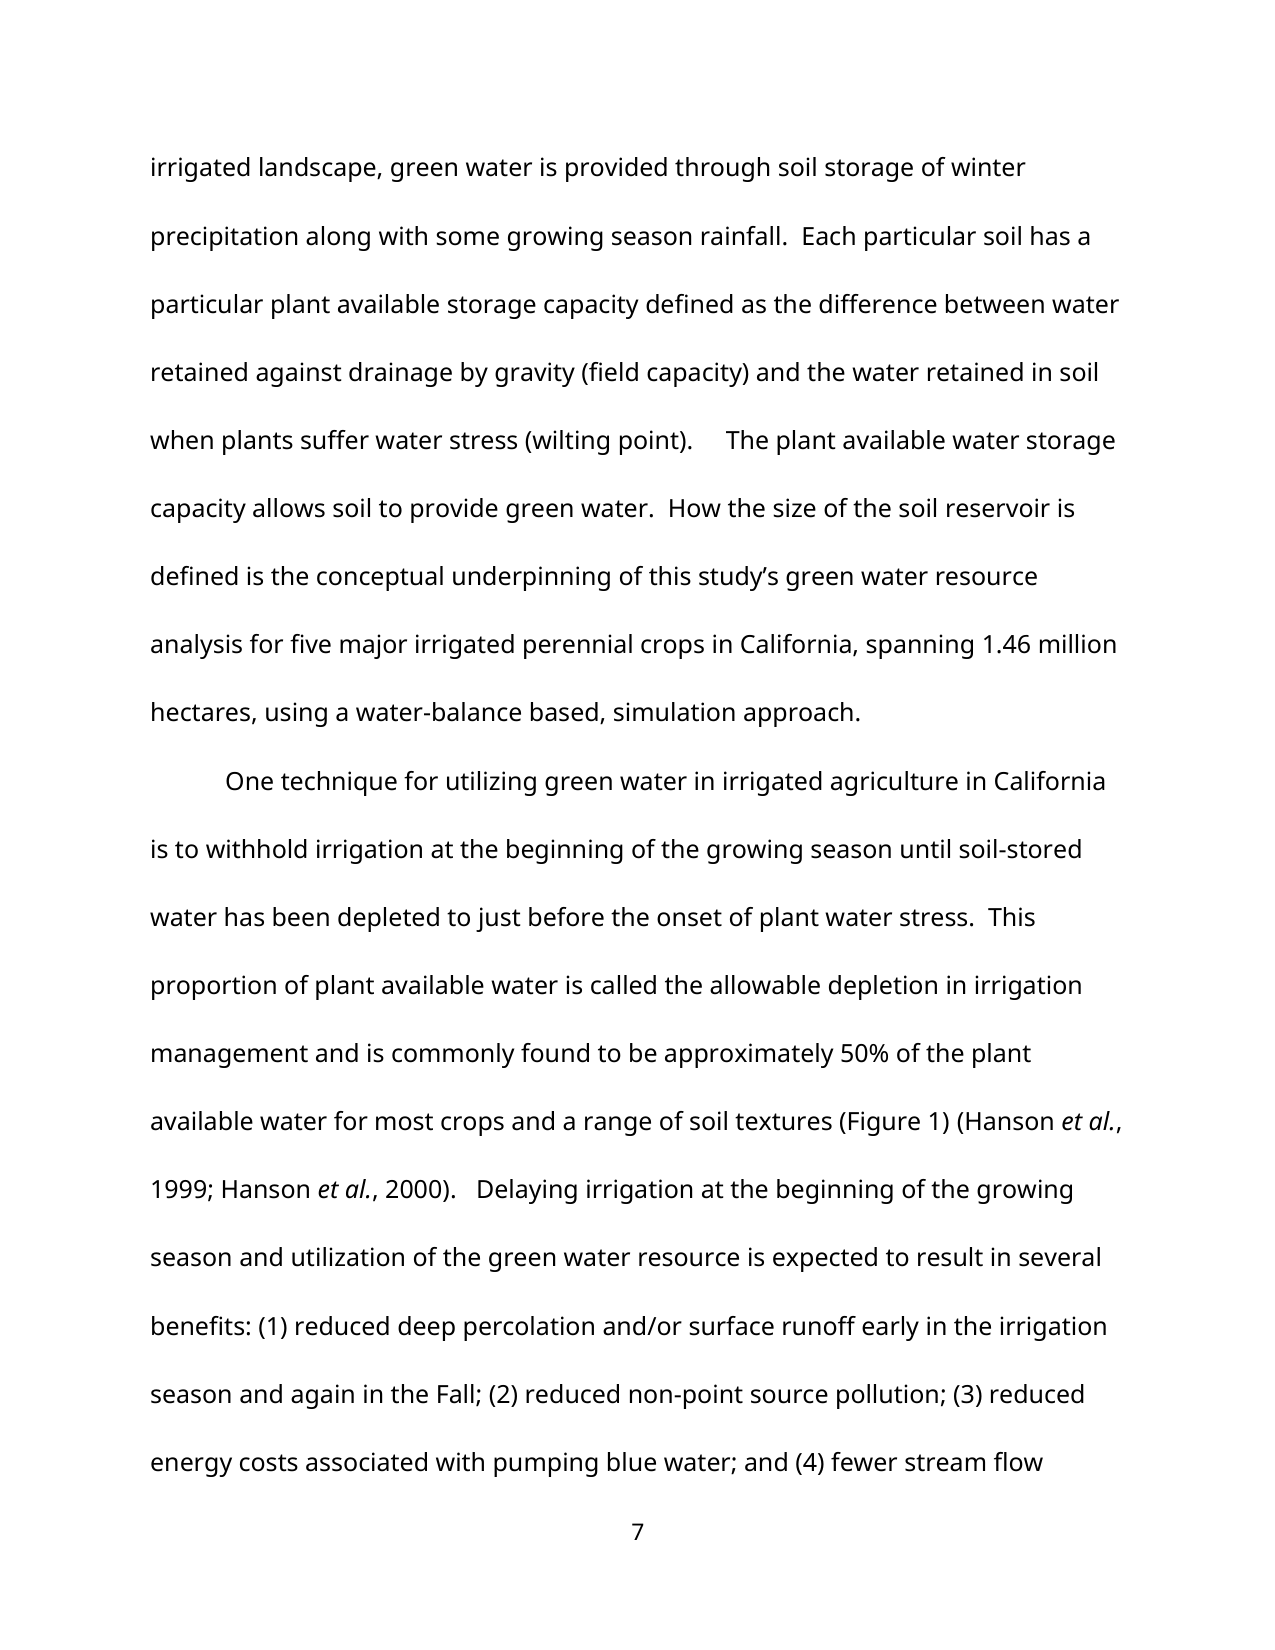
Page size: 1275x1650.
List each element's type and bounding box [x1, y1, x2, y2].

text [150, 150, 1125, 729]
text [150, 763, 1125, 1478]
